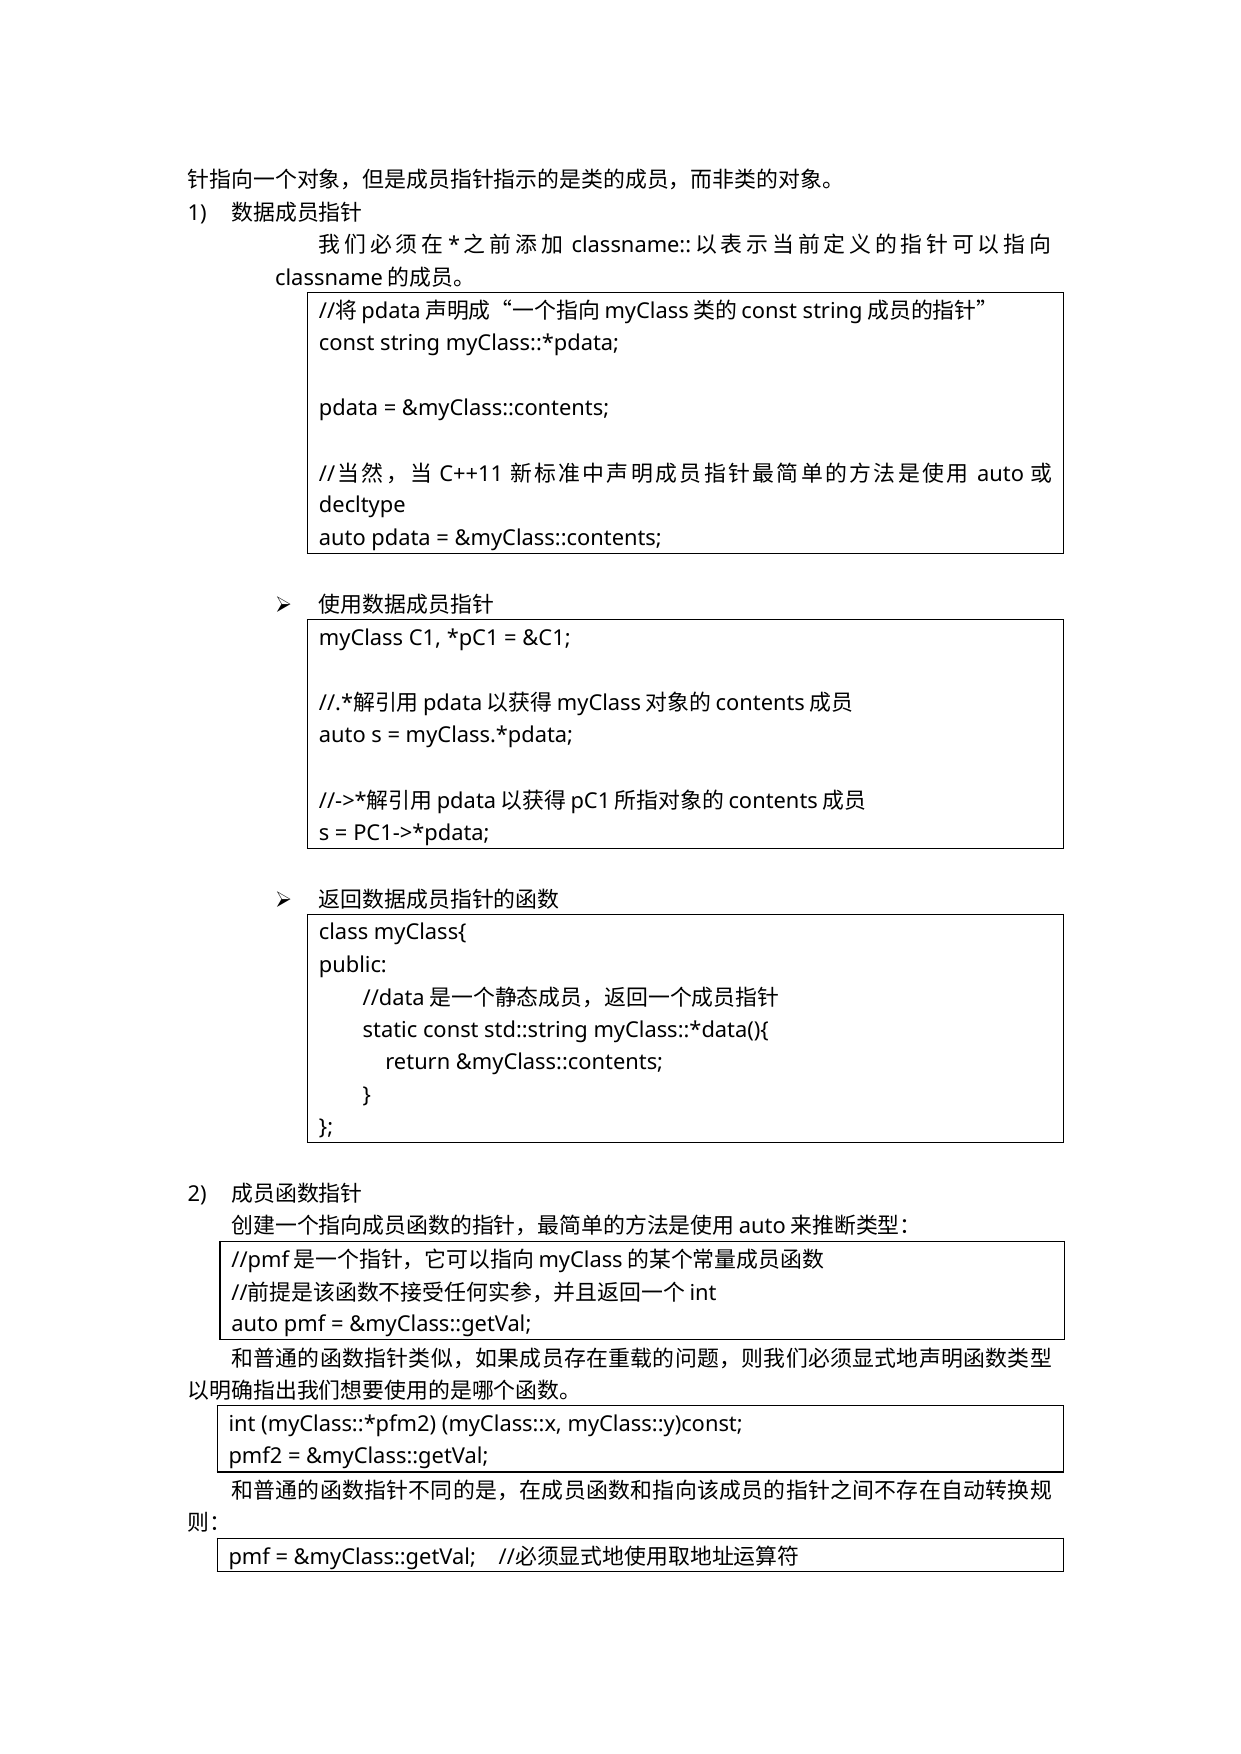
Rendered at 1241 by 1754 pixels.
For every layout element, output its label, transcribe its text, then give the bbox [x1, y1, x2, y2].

table_header myClass C1, *pC1 = &C1; //.*解引用pdata以获得myClass对象的contents成员 auto s = myClass.*pdata; //->*解引用pdata以获得pC1所指对象的contents成员 s = PC1->*pdata; [308, 620, 1063, 848]
text 我们必须在*之前添加classname::以表示当前定义的指针可以指向classname的成员。 [275, 227, 1053, 292]
table_header int (myClass::*pfm2) (myClass::x, myClass::y)const; pmf2 = &myClass::getVal; [218, 1406, 1063, 1471]
list 创建一个指向成员函数的指针，最简单的方法是使用auto来推断类型： [231, 1208, 1053, 1241]
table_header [218, 1539, 1063, 1571]
table_header //将pdata声明成“一个指向myClass类的const string成员的指针” const string myClass::*pdata; pdata = &myClass::contents; //当然，当C++11新标准中声明成员指针最简单的方法是使用auto或decltype auto pdata = &myClass::contents; [308, 293, 1063, 553]
text 和普通的函数指针不同的是，在成员函数和指向该成员的指针之间不存在自动转换规则： [187, 1472, 1053, 1537]
list 数据成员指针 [187, 194, 1053, 227]
table_header //pmf是一个指针，它可以指向myClass的某个常量成员函数 //前提是该函数不接受任何实参，并且返回一个int auto pmf = &myClass::getVal; [221, 1242, 1064, 1339]
list 返回数据成员指针的函数 [275, 881, 1053, 914]
list 使用数据成员指针 [275, 587, 1053, 619]
list 成员函数指针 [187, 1176, 1053, 1208]
table_header class myClass{ public: //data是一个静态成员，返回一个成员指针 static const std::string myClass::*data(){ return &myClass::contents; } }; [308, 915, 1063, 1142]
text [187, 162, 1053, 194]
text 和普通的函数指针类似，如果成员存在重载的问题，则我们必须显式地声明函数类型以明确指出我们想要使用的是哪个函数。 [187, 1340, 1053, 1405]
